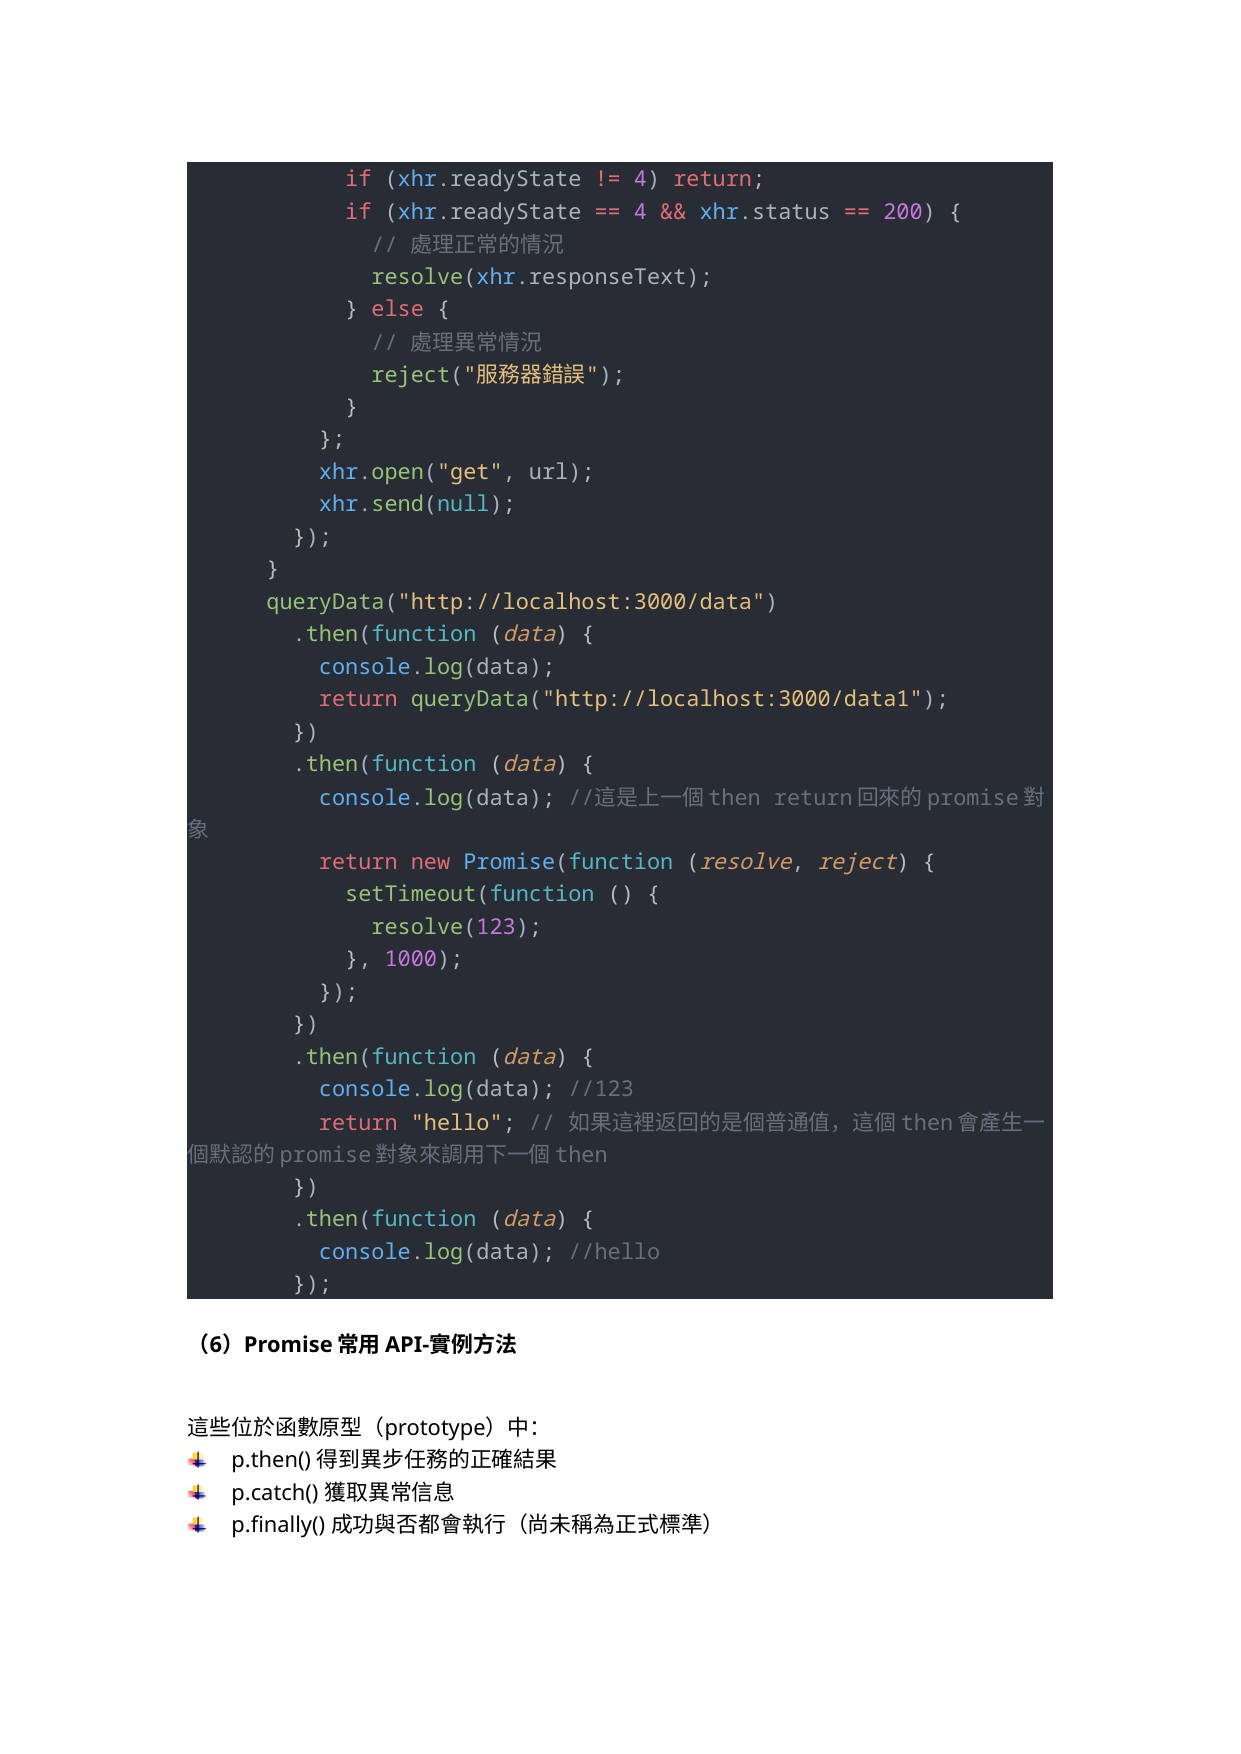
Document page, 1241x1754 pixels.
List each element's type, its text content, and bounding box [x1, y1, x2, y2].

text }) [187, 1169, 1053, 1202]
text }); [187, 519, 1053, 552]
text .then(function (data) { [187, 747, 1053, 779]
text 這些位於函數原型（prototype）中： [187, 1409, 1053, 1442]
text return new Promise(function (resolve, reject) { [187, 844, 1053, 877]
text queryData("http://localhost:3000/data") [187, 584, 1053, 617]
text if (xhr.readyState == 4 && xhr.status == 200) { [187, 194, 1053, 227]
text // 處理異常情況 [187, 324, 1053, 357]
text .then(function (data) { [187, 1202, 1053, 1234]
list p.then() 得到異步任務的正確結果 [187, 1442, 1053, 1474]
list p.finally() 成功與否都會執行（尚未稱為正式標準） [187, 1507, 1053, 1539]
text } [187, 389, 1053, 422]
text } else { [187, 292, 1053, 324]
text }); [187, 1267, 1053, 1299]
text }) [187, 714, 1053, 747]
text return queryData("http://localhost:3000/data1"); [187, 682, 1053, 714]
text }); [187, 974, 1053, 1007]
text }; [187, 422, 1053, 454]
text setTimeout(function () { [187, 877, 1053, 909]
text return "hello"; // 如果這裡返回的是個普通值，這個then會產生一個默認的promise對象來調用下一個then [187, 1104, 1053, 1169]
picture [188, 1450, 206, 1468]
text }, 1000); [187, 942, 1053, 974]
text }) [187, 1007, 1053, 1039]
text resolve(123); [187, 909, 1053, 942]
picture [188, 1515, 206, 1533]
subtitle （6）Promise常用API-實例方法 [187, 1327, 1053, 1359]
text reject("服務器錯誤"); [187, 357, 1053, 389]
picture [188, 1483, 206, 1500]
text // 處理正常的情況 [187, 227, 1053, 259]
list p.catch() 獲取異常信息 [187, 1474, 1053, 1507]
text console.log(data); //hello [187, 1234, 1053, 1267]
text console.log(data); [187, 649, 1053, 682]
text console.log(data); //123 [187, 1072, 1053, 1104]
text } [187, 552, 1053, 584]
text if (xhr.readyState != 4) return; [187, 162, 1053, 194]
text xhr.open("get", url); [187, 454, 1053, 487]
text resolve(xhr.responseText); [187, 259, 1053, 292]
text .then(function (data) { [187, 617, 1053, 649]
text console.log(data); //這是上一個then return回來的promise對象 [187, 779, 1053, 844]
text .then(function (data) { [187, 1039, 1053, 1072]
text xhr.send(null); [187, 487, 1053, 519]
